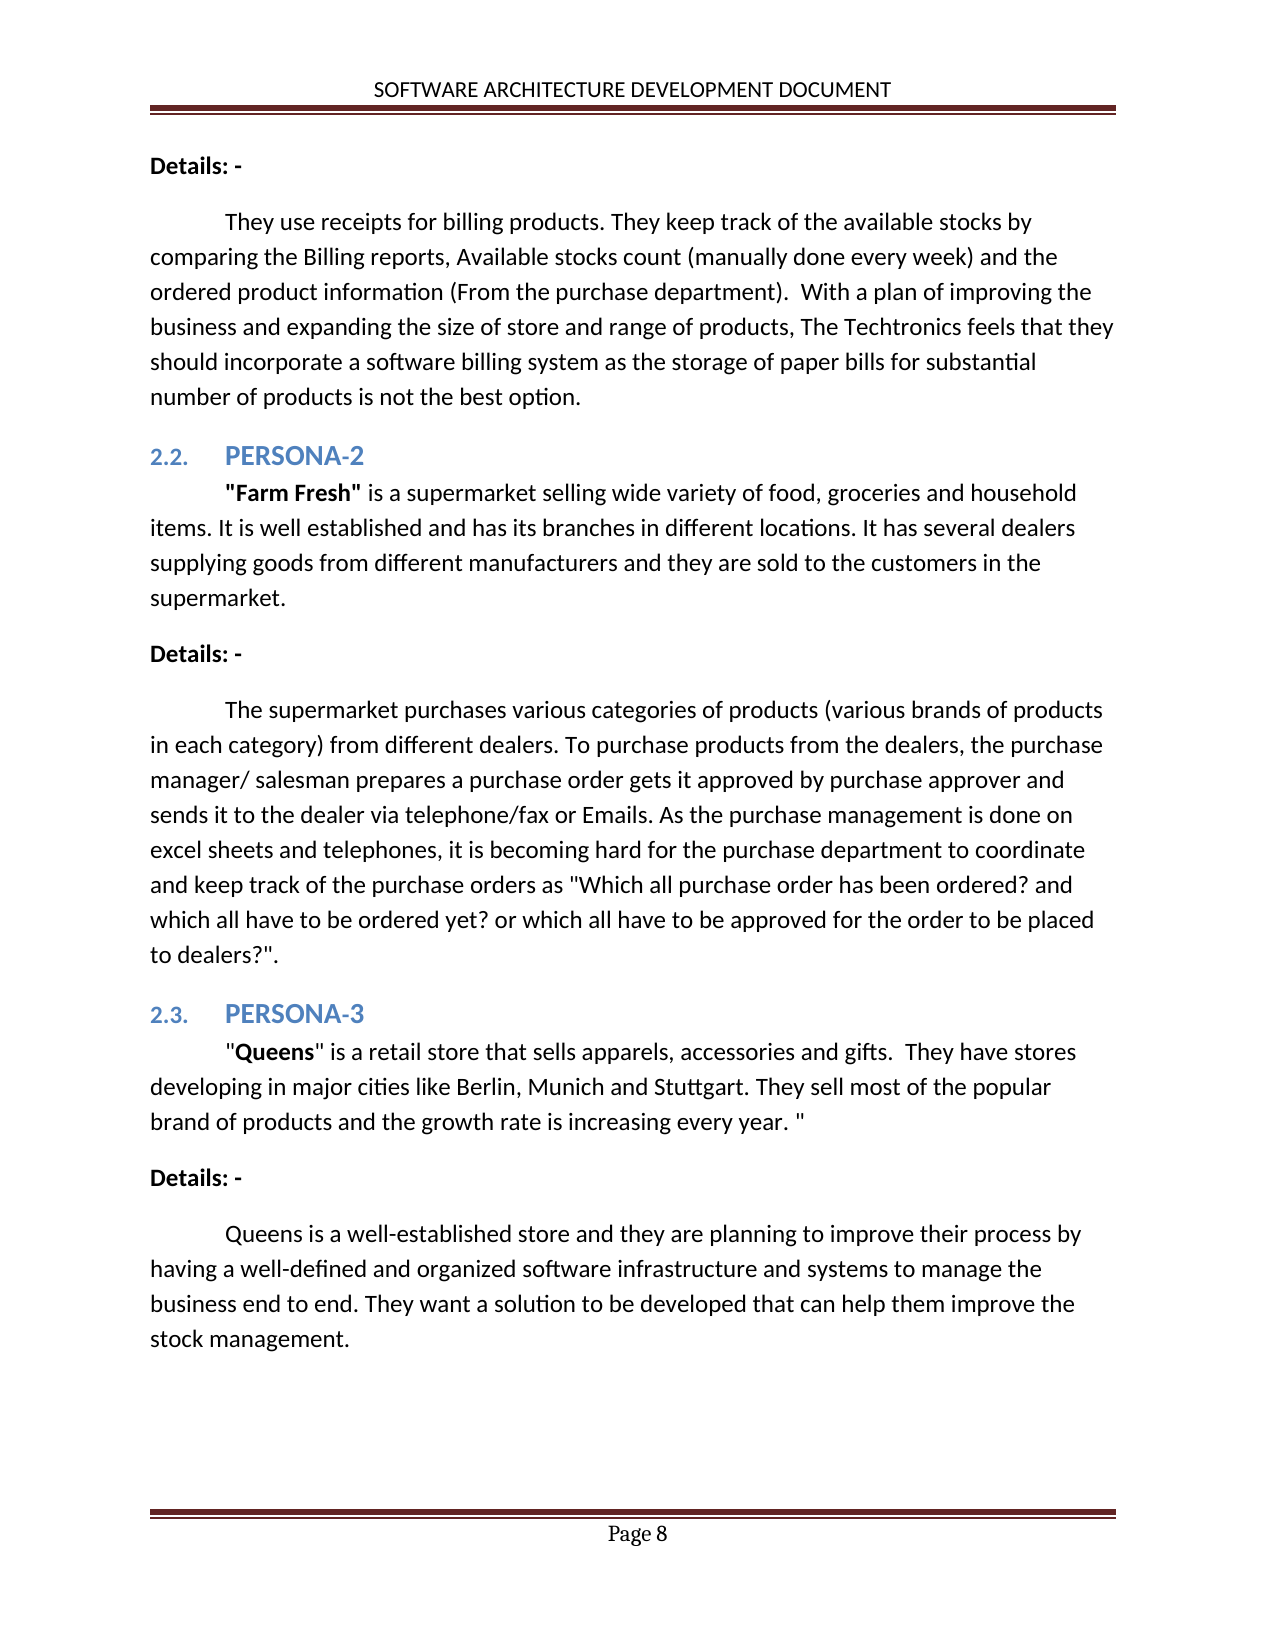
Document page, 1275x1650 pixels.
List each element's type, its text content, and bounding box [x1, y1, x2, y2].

text "Farm Fresh" is a supermarket selling wide variety of food, groceries and household items. It is well established and has its branches in different locations. It has several dealers supplying goods from different manufacturers and they are sold to the customers in the supermarket. [150, 478, 1116, 613]
subtitle PERSONA-2 [150, 437, 1116, 472]
text Queens is a well-established store and they are planning to improve their process by having a well-defined and organized software infrastructure and systems to manage the business end to end. They want a solution to be developed that can help them improve the stock management. [150, 1218, 1116, 1353]
text They use receipts for billing products. They keep track of the available stocks by comparing the Billing reports, Available stocks count (manually done every week) and the ordered product information (From the purchase department). With a plan of improving the business and expanding the size of store and range of products, The Techtronics feels that they should incorporate a software billing system as the storage of paper bills for substantial number of products is not the best option. [150, 206, 1116, 411]
text The supermarket purchases various categories of products (various brands of products in each category) from different dealers. To purchase products from the dealers, the purchase manager/ salesman prepares a purchase order gets it approved by purchase approver and sends it to the dealer via telephone/fax or Emails. As the purchase management is done on excel sheets and telephones, it is becoming hard for the purchase department to coordinate and keep track of the purchase orders as "Which all purchase order has been ordered? and which all have to be ordered yet? or which all have to be approved for the order to be placed to dealers?". [150, 694, 1116, 970]
text Details: - [150, 150, 1116, 181]
subtitle PERSONA-3 [150, 995, 1116, 1031]
text Details: - [150, 638, 1116, 669]
text Details: - [150, 1162, 1116, 1192]
text "Queens" is a retail store that sells apparels, accessories and gifts. They have stores developing in major cities like Berlin, Munich and Stuttgart. They sell most of the popular brand of products and the growth rate is increasing every year. " [150, 1036, 1116, 1137]
